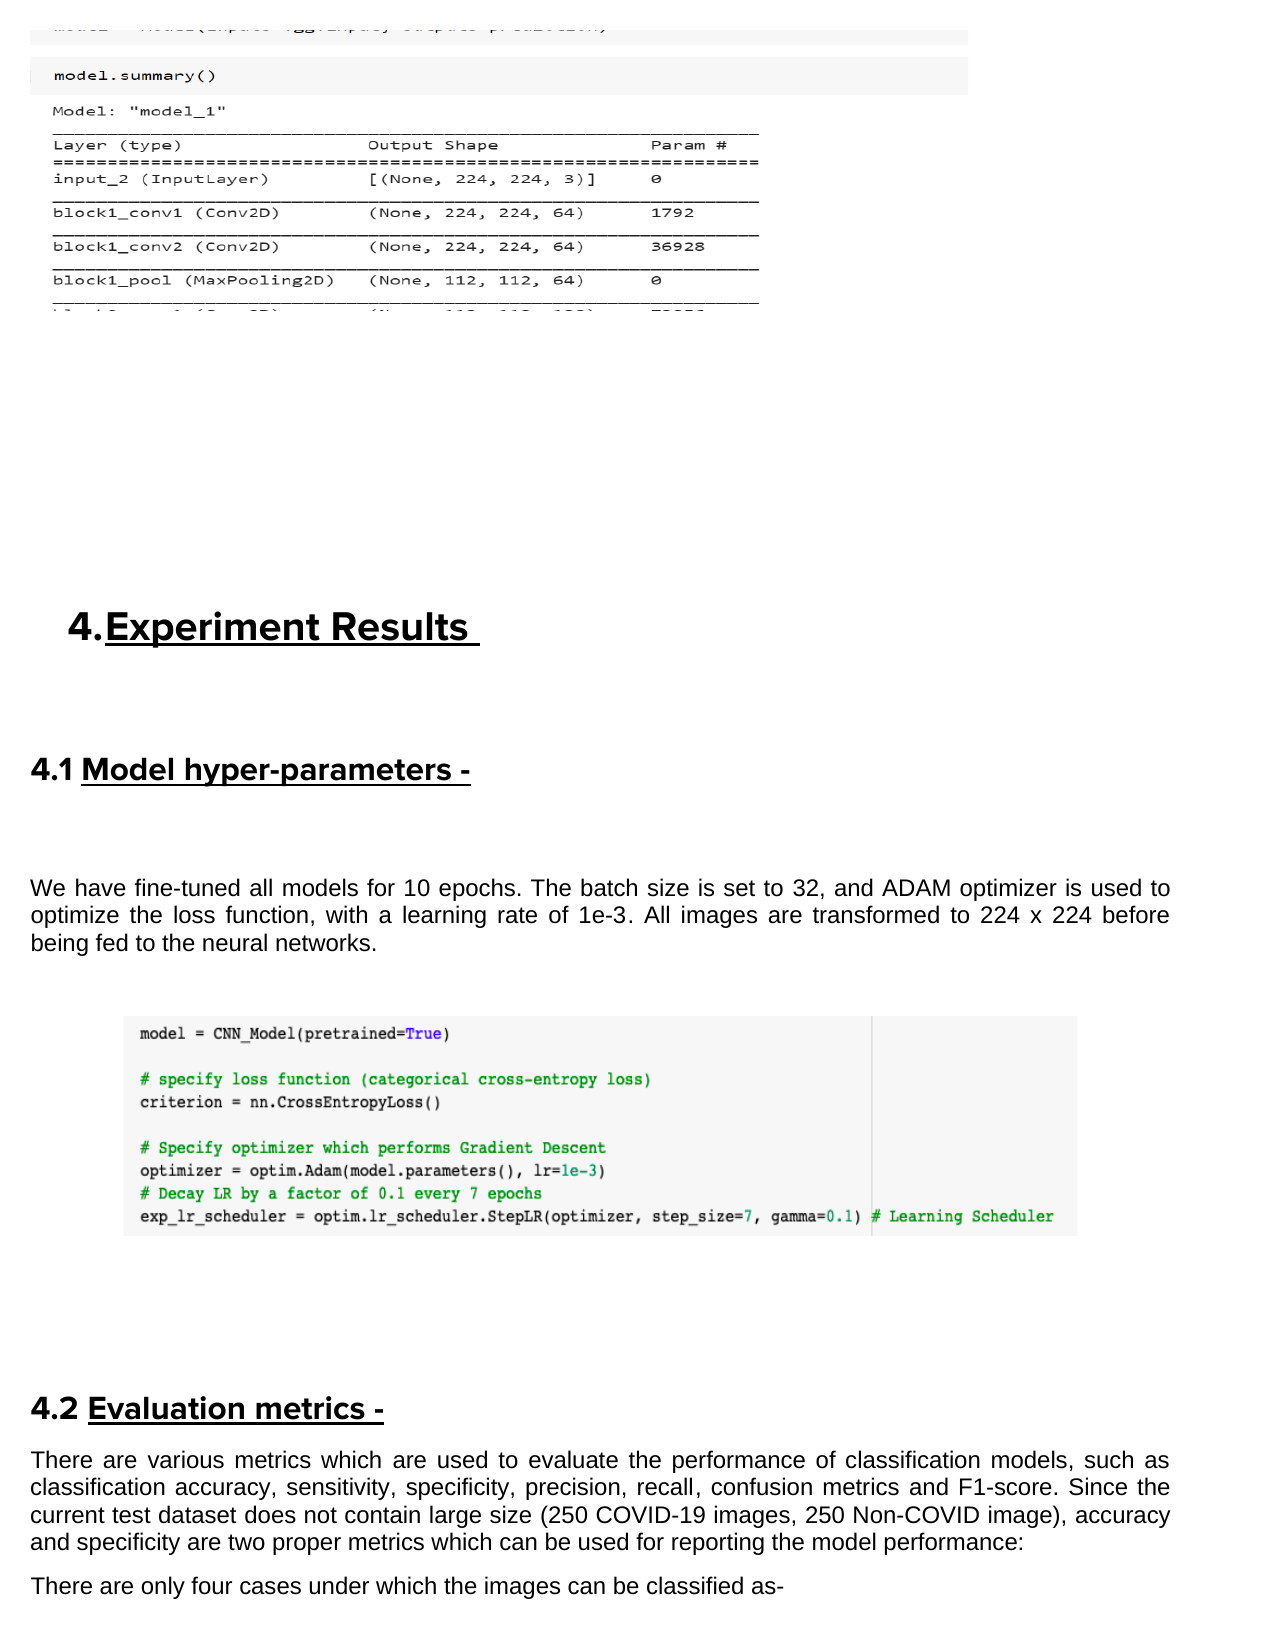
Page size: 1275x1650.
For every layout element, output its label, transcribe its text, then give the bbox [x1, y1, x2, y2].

text We have fine-tuned all models for 10 epochs. The batch size is set to 32, and ADAM optimizer is used to optimize the loss function, with a learning rate of 1e-3. All images are transformed to 224 x 224 before being fed to the neural networks. [30, 874, 1171, 957]
text 4.1 Model hyper-parameters - [30, 750, 1245, 791]
text There are only four cases under which the images can be classified as- [30, 1572, 1171, 1600]
text 4.2 Evaluation metrics - [30, 1389, 1245, 1429]
text There are various metrics which are used to evaluate the performance of classification models, such as classification accuracy, sensitivity, specificity, precision, recall, confusion metrics and F1-score. Since the current test dataset does not contain large size (250 COVID-19 images, 250 Non-COVID image), accuracy and specificity are two proper metrics which can be used for reporting the model performance: [30, 1446, 1171, 1556]
picture [123, 1016, 1078, 1236]
picture [30, 30, 969, 311]
list Experiment Results [67, 602, 1245, 652]
